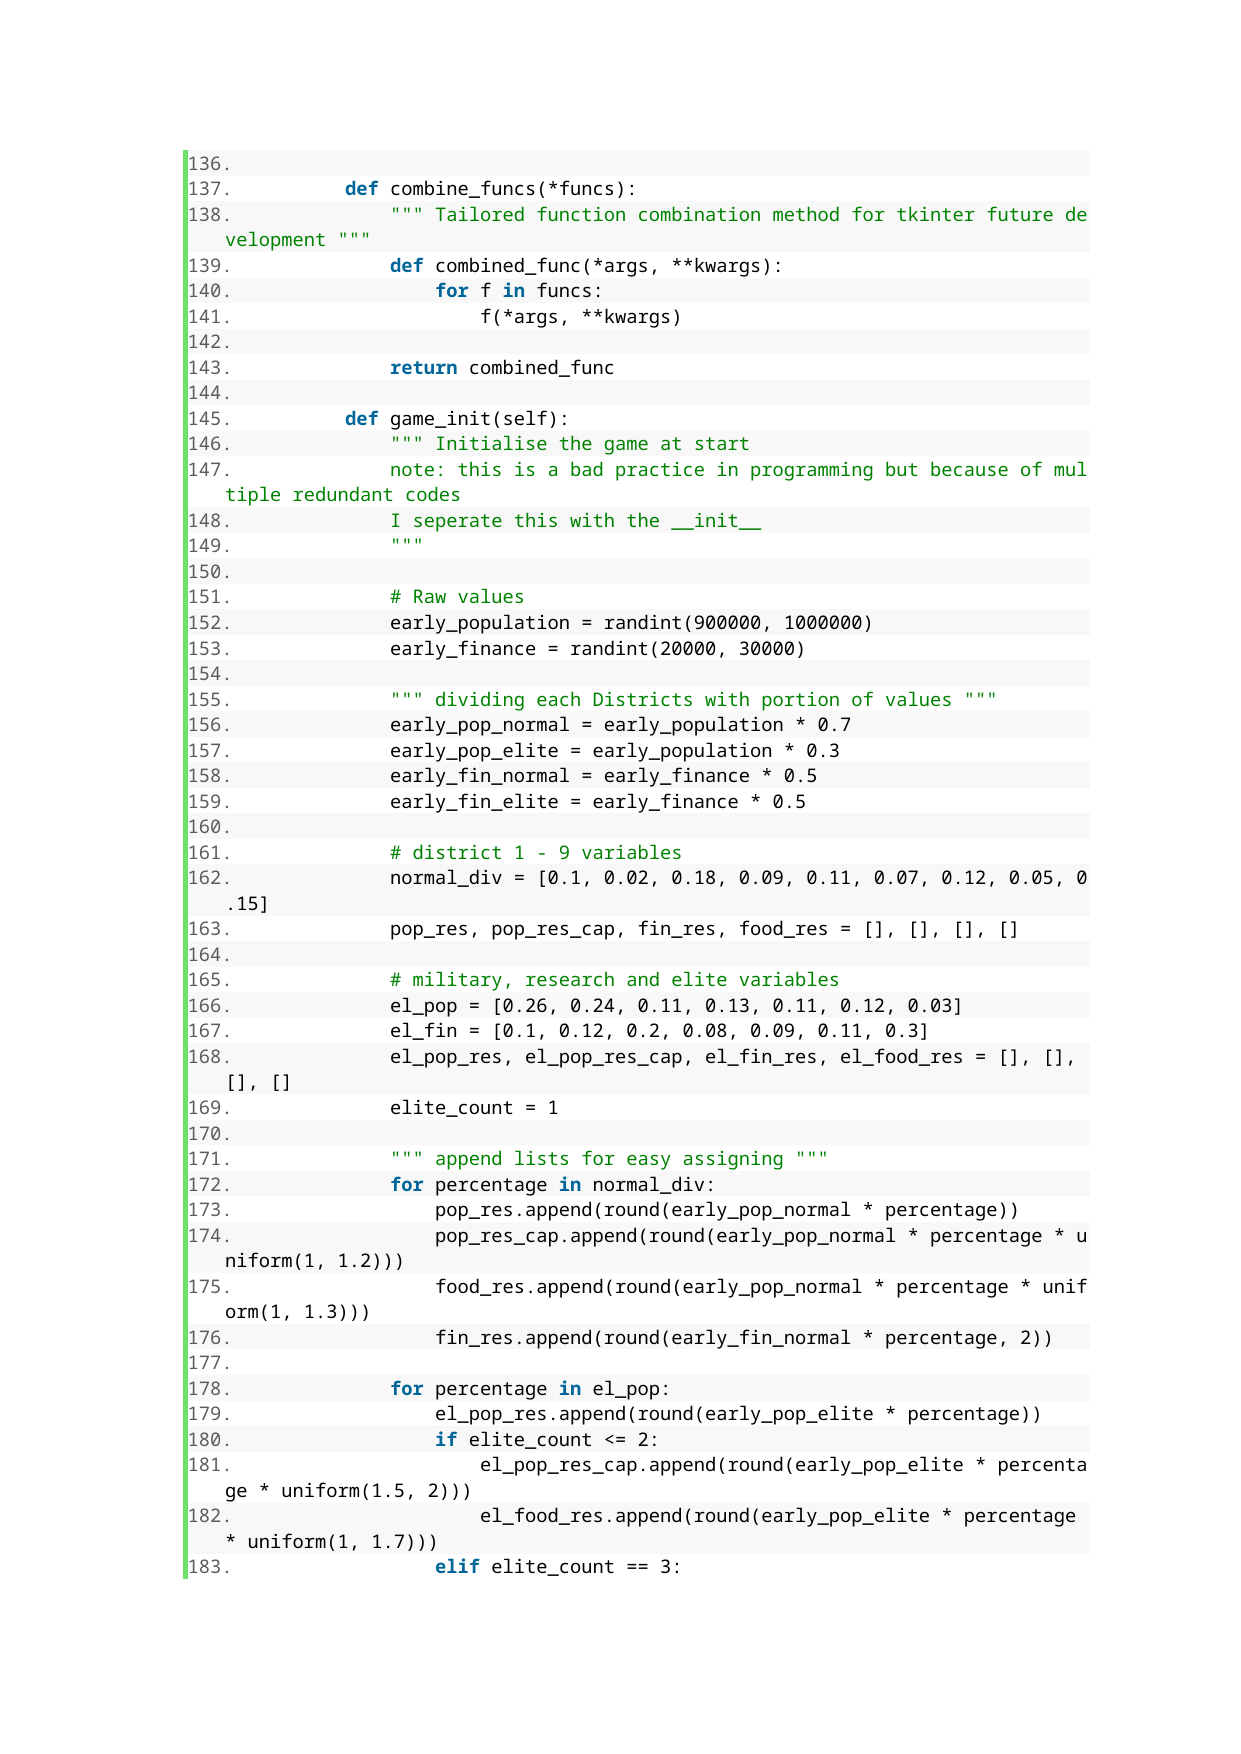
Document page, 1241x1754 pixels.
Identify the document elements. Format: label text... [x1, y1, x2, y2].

list early_fin_normal = early_finance * 0.5 [188, 762, 1090, 788]
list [188, 1503, 1090, 1554]
list def combine_funcs(*funcs): [188, 176, 1090, 201]
list note: this is a bad practice in programming but because of multiple redundant codes [188, 456, 1090, 507]
list # Raw values [188, 584, 1090, 609]
list # district 1 - 9 variables [188, 839, 1090, 864]
list early_pop_normal = early_population * 0.7 [188, 711, 1090, 737]
list early_population = randint(900000, 1000000) [188, 609, 1090, 635]
list def game_init(self): [188, 405, 1090, 431]
list """ Tailored function combination method for tkinter future development """ [188, 201, 1090, 252]
list el_pop_res, el_pop_res_cap, el_fin_res, el_food_res = [], [], [], [] [188, 1043, 1090, 1094]
list pop_res, pop_res_cap, fin_res, food_res = [], [], [], [] [188, 916, 1090, 941]
list for percentage in normal_div: [188, 1171, 1090, 1196]
list el_pop_res.append(round(early_pop_elite * percentage)) [188, 1401, 1090, 1426]
list I seperate this with the __init__ [188, 507, 1090, 533]
list pop_res.append(round(early_pop_normal * percentage)) [188, 1196, 1090, 1222]
list """ append lists for easy assigning """ [188, 1145, 1090, 1171]
list pop_res_cap.append(round(early_pop_normal * percentage * uniform(1, 1.2))) [188, 1222, 1090, 1273]
list for percentage in el_pop: [188, 1375, 1090, 1401]
list elif elite_count == 3: [188, 1554, 1090, 1579]
list el_pop_res_cap.append(round(early_pop_elite * percentage * uniform(1.5, 2))) [188, 1452, 1090, 1503]
list el_pop = [0.26, 0.24, 0.11, 0.13, 0.11, 0.12, 0.03] [188, 992, 1090, 1018]
list """ [188, 533, 1090, 558]
list fin_res.append(round(early_fin_normal * percentage, 2)) [188, 1324, 1090, 1349]
list el_fin = [0.1, 0.12, 0.2, 0.08, 0.09, 0.11, 0.3] [188, 1018, 1090, 1043]
list # military, research and elite variables [188, 967, 1090, 992]
list if elite_count <= 2: [188, 1426, 1090, 1452]
list early_finance = randint(20000, 30000) [188, 635, 1090, 660]
list for f in funcs: [188, 278, 1090, 303]
list """ dividing each Districts with portion of values """ [188, 686, 1090, 711]
list return combined_func [188, 354, 1090, 380]
list f(*args, **kwargs) [188, 303, 1090, 329]
list def combined_func(*args, **kwargs): [188, 252, 1090, 278]
list normal_div = [0.1, 0.02, 0.18, 0.09, 0.11, 0.07, 0.12, 0.05, 0.15] [188, 864, 1090, 916]
list early_fin_elite = early_finance * 0.5 [188, 788, 1090, 813]
list """ Initialise the game at start [188, 431, 1090, 456]
list food_res.append(round(early_pop_normal * percentage * uniform(1, 1.3))) [188, 1273, 1090, 1324]
list early_pop_elite = early_population * 0.3 [188, 737, 1090, 762]
list elite_count = 1 [188, 1094, 1090, 1120]
